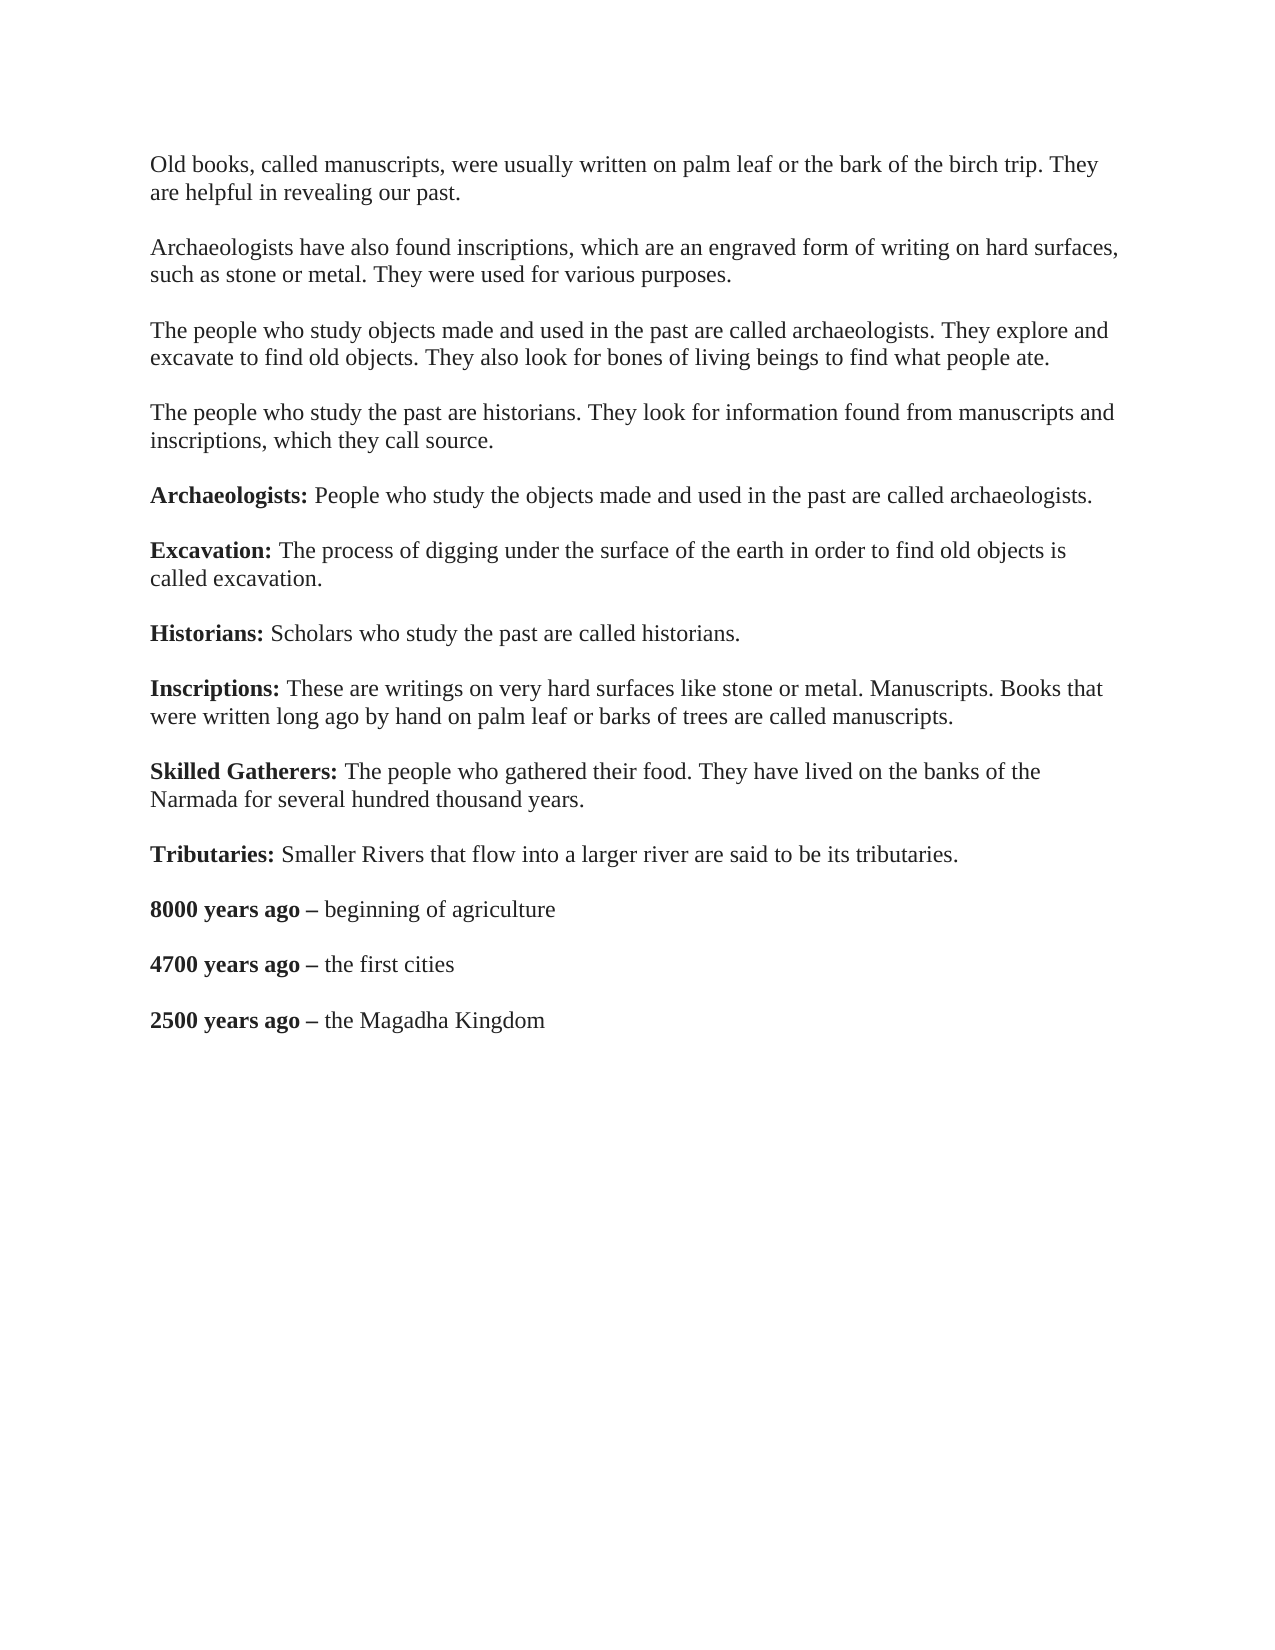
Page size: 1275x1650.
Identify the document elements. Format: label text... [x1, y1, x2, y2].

text 8000 years ago – beginning of agriculture [150, 895, 1125, 923]
text Inscriptions: These are writings on very hard surfaces like stone or metal. Manuscripts. Books that were written long ago by hand on palm leaf or barks of trees are called manuscripts. [150, 674, 1125, 730]
text The people who study the past are historians. They look for information found from manuscripts and inscriptions, which they call source. [150, 398, 1125, 454]
text 2500 years ago – the Magadha Kingdom [150, 1006, 1125, 1033]
text Excavation: The process of digging under the surface of the earth in order to find old objects is called excavation. [150, 536, 1125, 592]
text Historians: Scholars who study the past are called historians. [150, 619, 1125, 647]
text Archaeologists have also found inscriptions, which are an engraved form of writing on hard surfaces, such as stone or metal. They were used for various purposes. [150, 233, 1125, 288]
text The people who study objects made and used in the past are called archaeologists. They explore and excavate to find old objects. They also look for bones of living beings to find what people ate. [150, 316, 1125, 371]
text Skilled Gatherers: The people who gathered their food. They have lived on the banks of the Narmada for several hundred thousand years. [150, 757, 1125, 812]
text 4700 years ago – the first cities [150, 951, 1125, 978]
text Archaeologists: People who study the objects made and used in the past are called archaeologists. [150, 481, 1125, 509]
text Tributaries: Smaller Rivers that flow into a larger river are said to be its tributaries. [150, 840, 1125, 868]
text Old books, called manuscripts, were usually written on palm leaf or the bark of the birch trip. They are helpful in revealing our past. [150, 150, 1125, 205]
